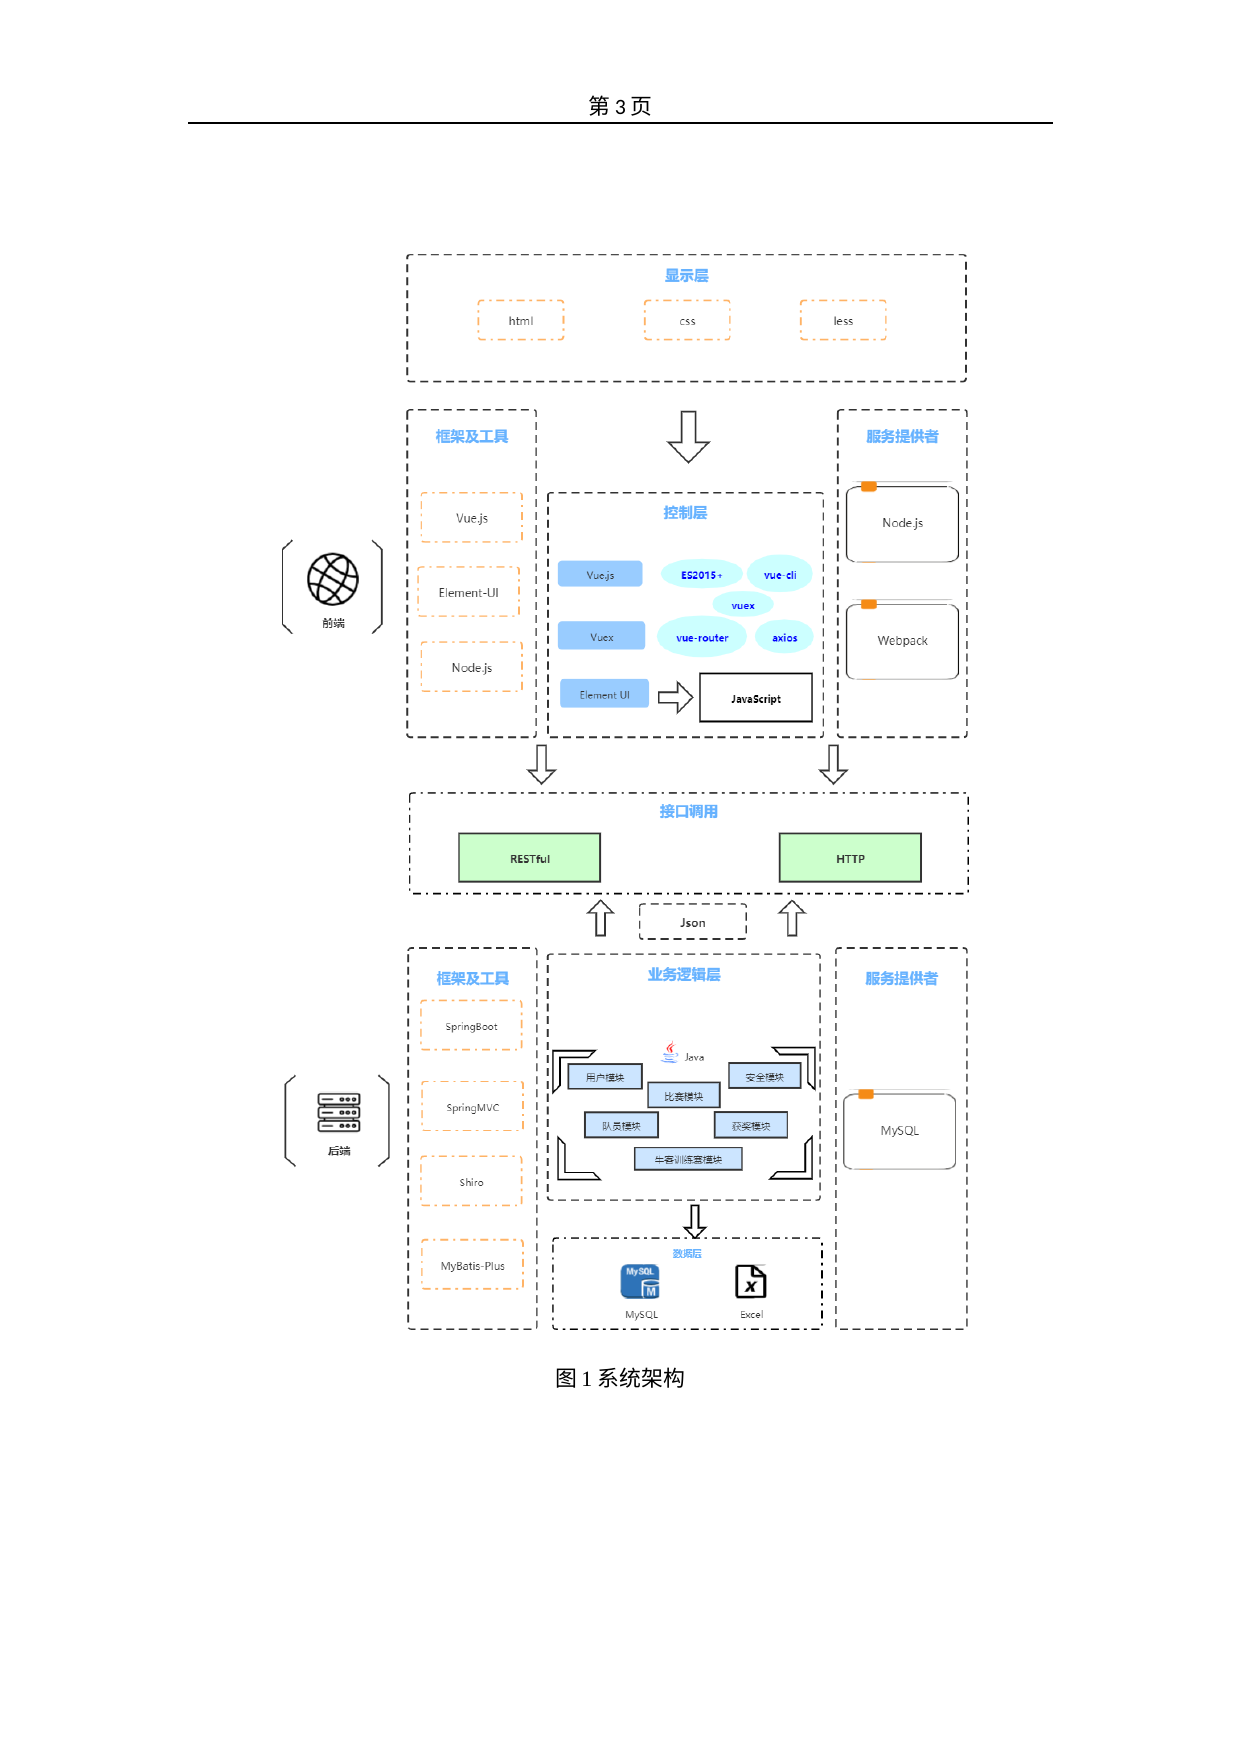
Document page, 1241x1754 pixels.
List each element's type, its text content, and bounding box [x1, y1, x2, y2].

picture [262, 234, 988, 1349]
table_header 图1 系统架构 [251, 162, 989, 1453]
